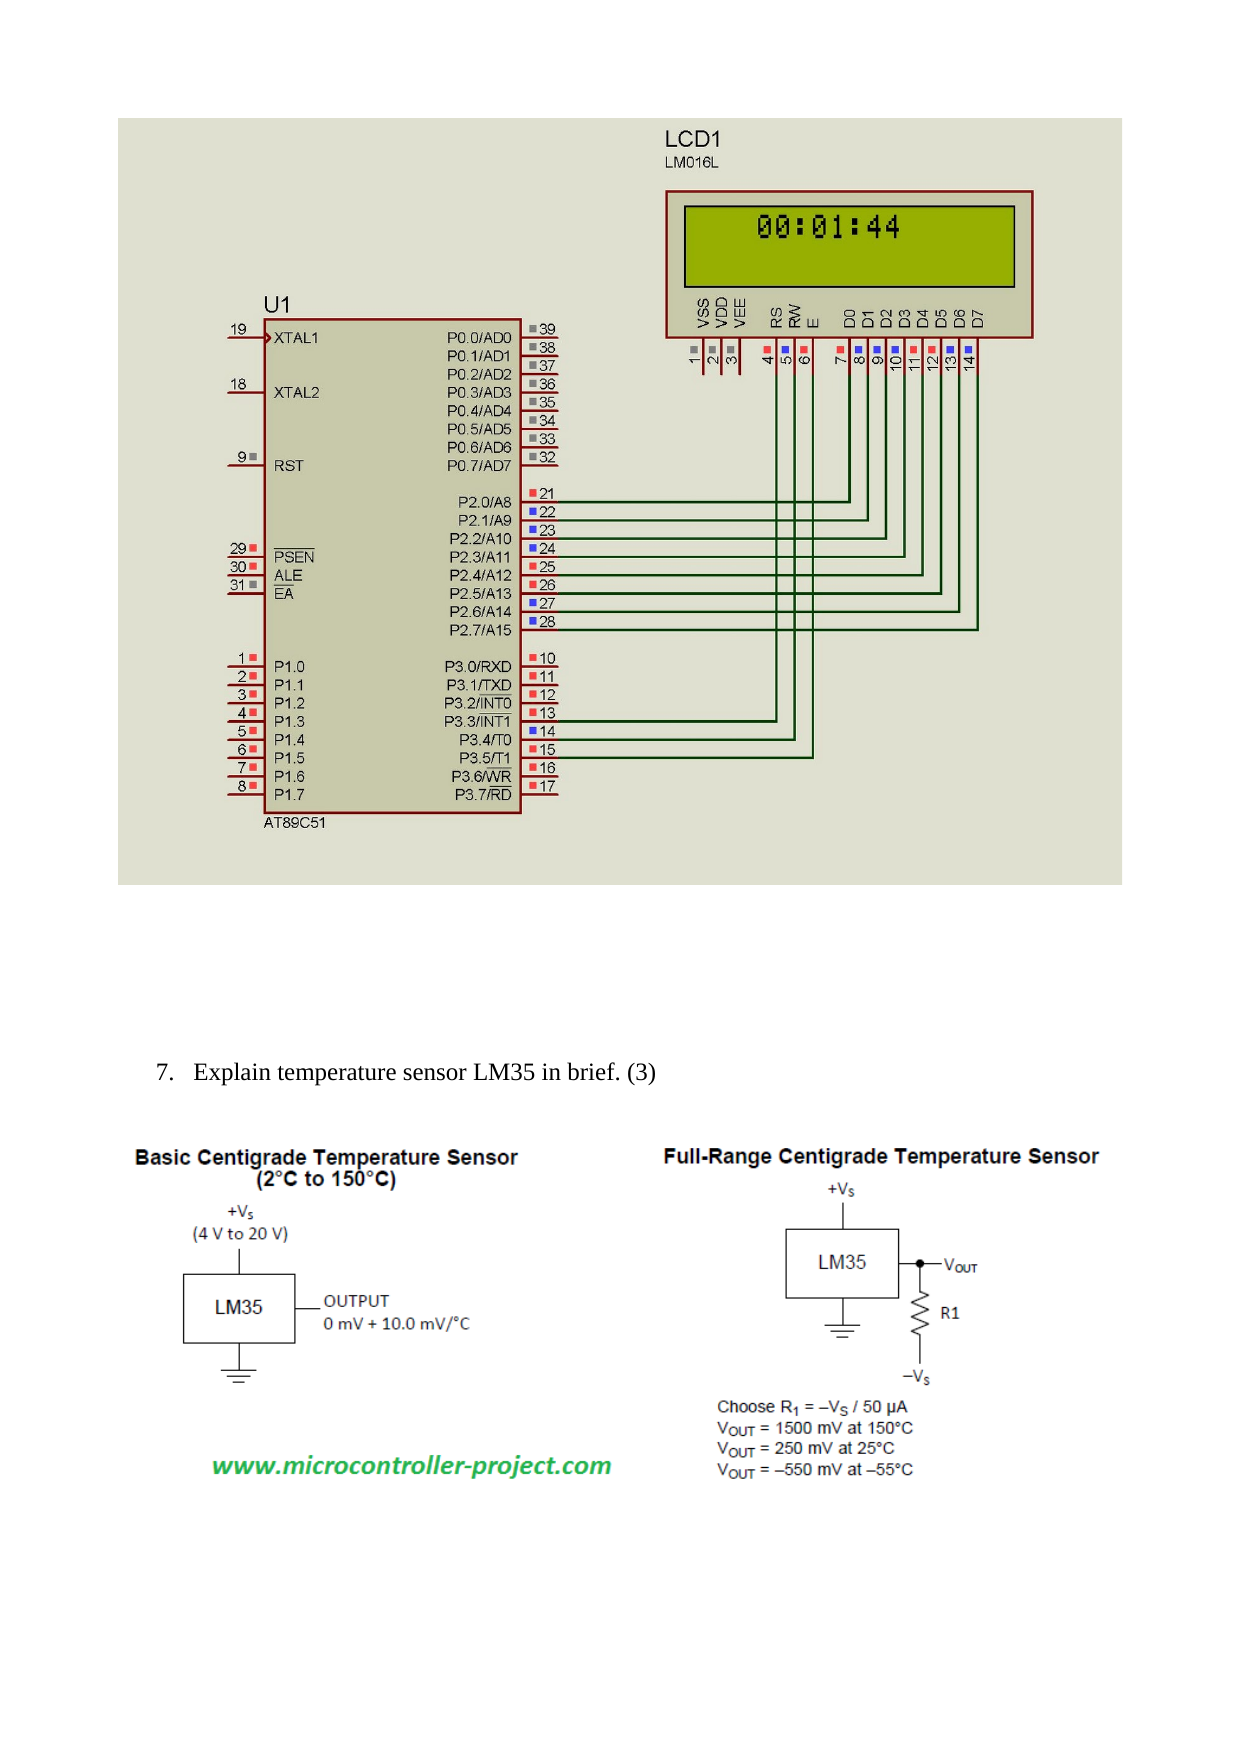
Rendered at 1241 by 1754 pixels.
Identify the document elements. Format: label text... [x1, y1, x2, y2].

list Explain temperature sensor LM35 in brief. (3) [156, 1057, 1122, 1086]
picture [118, 118, 1123, 885]
picture [118, 1115, 1123, 1499]
